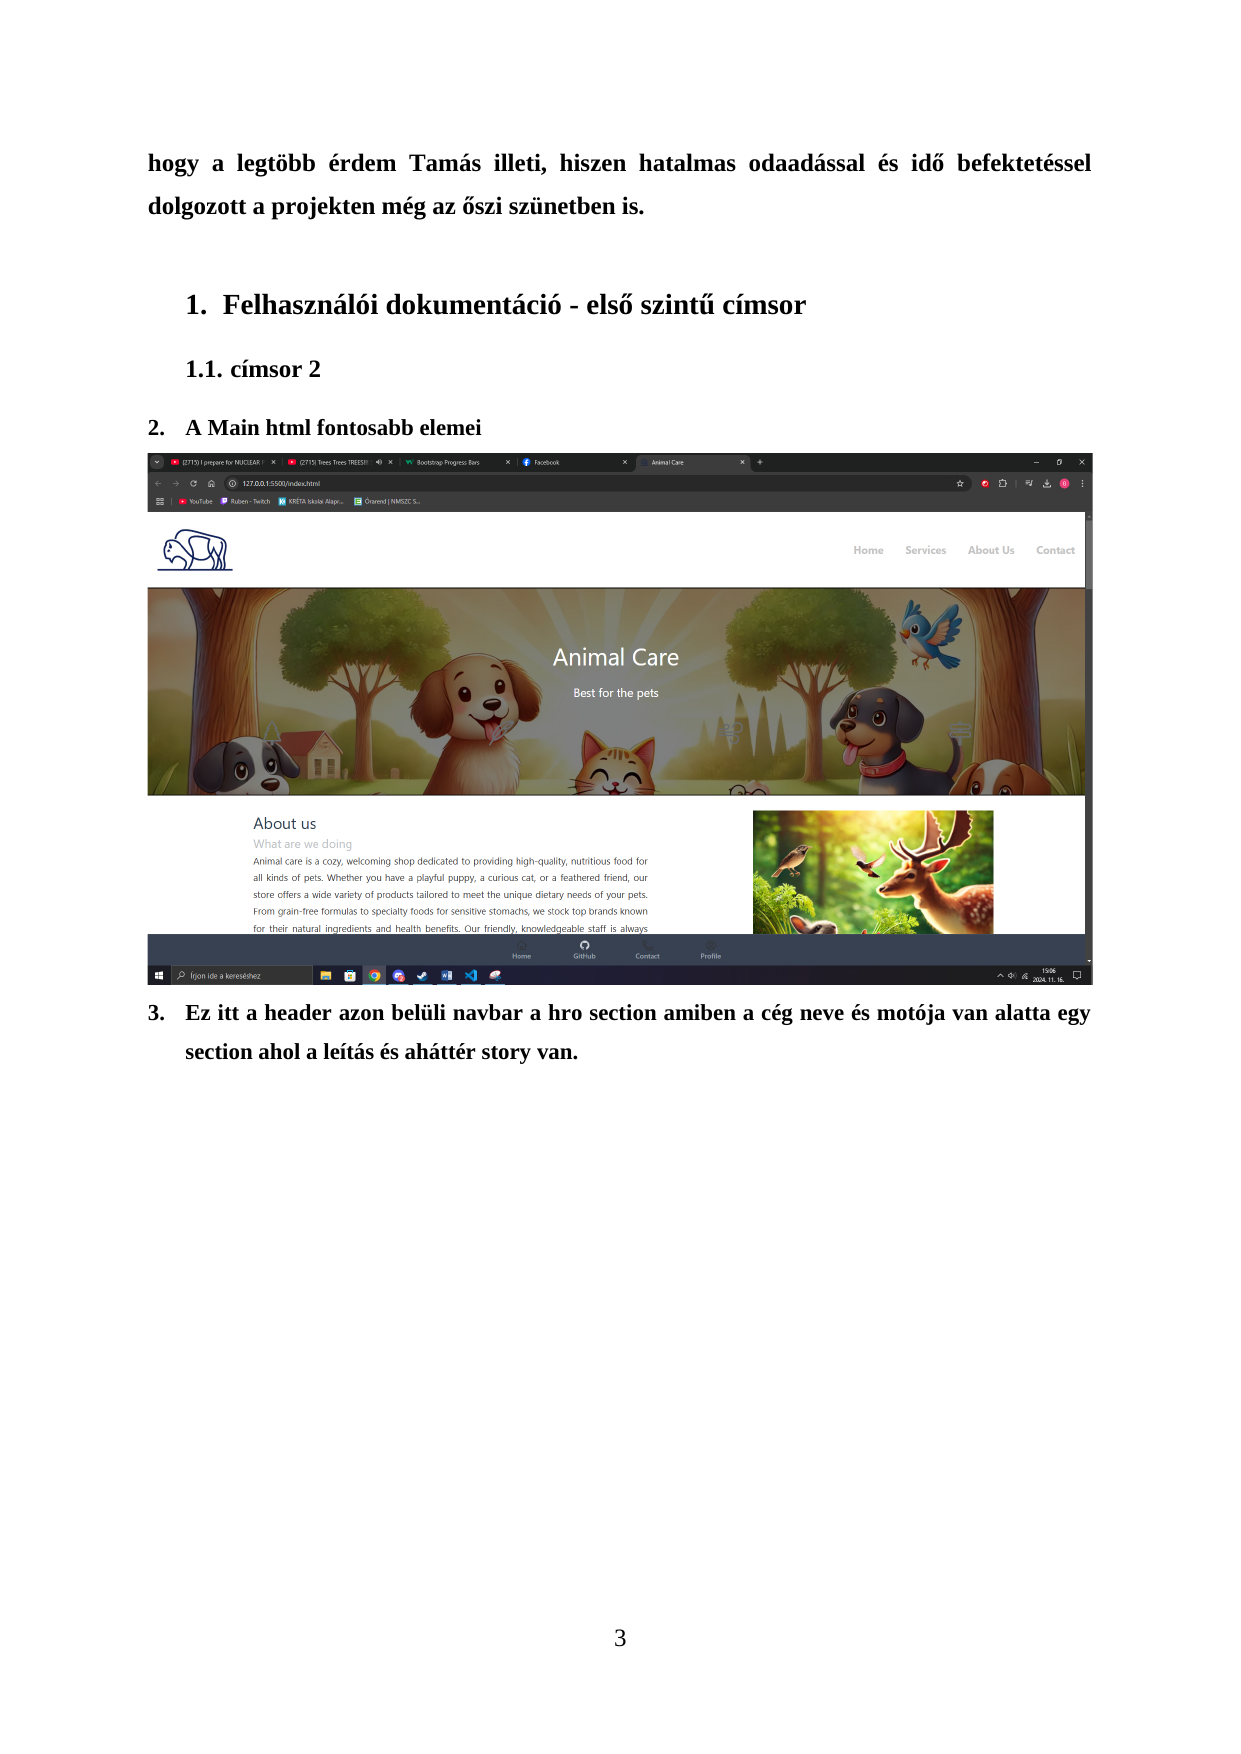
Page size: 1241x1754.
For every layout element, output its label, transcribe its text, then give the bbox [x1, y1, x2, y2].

list Ez itt a header azon belüli navbar a hro section amiben a cég neve és motója van alatta egy section ahol a leítás és aháttér story van. [148, 999, 1092, 1065]
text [148, 148, 1092, 219]
subtitle Felhasználói dokumentáció - első szintű címsor [185, 287, 1092, 320]
list A Main html fontosabb elemei [148, 413, 1092, 440]
subtitle címsor 2 [185, 354, 1092, 382]
picture [147, 453, 1093, 985]
